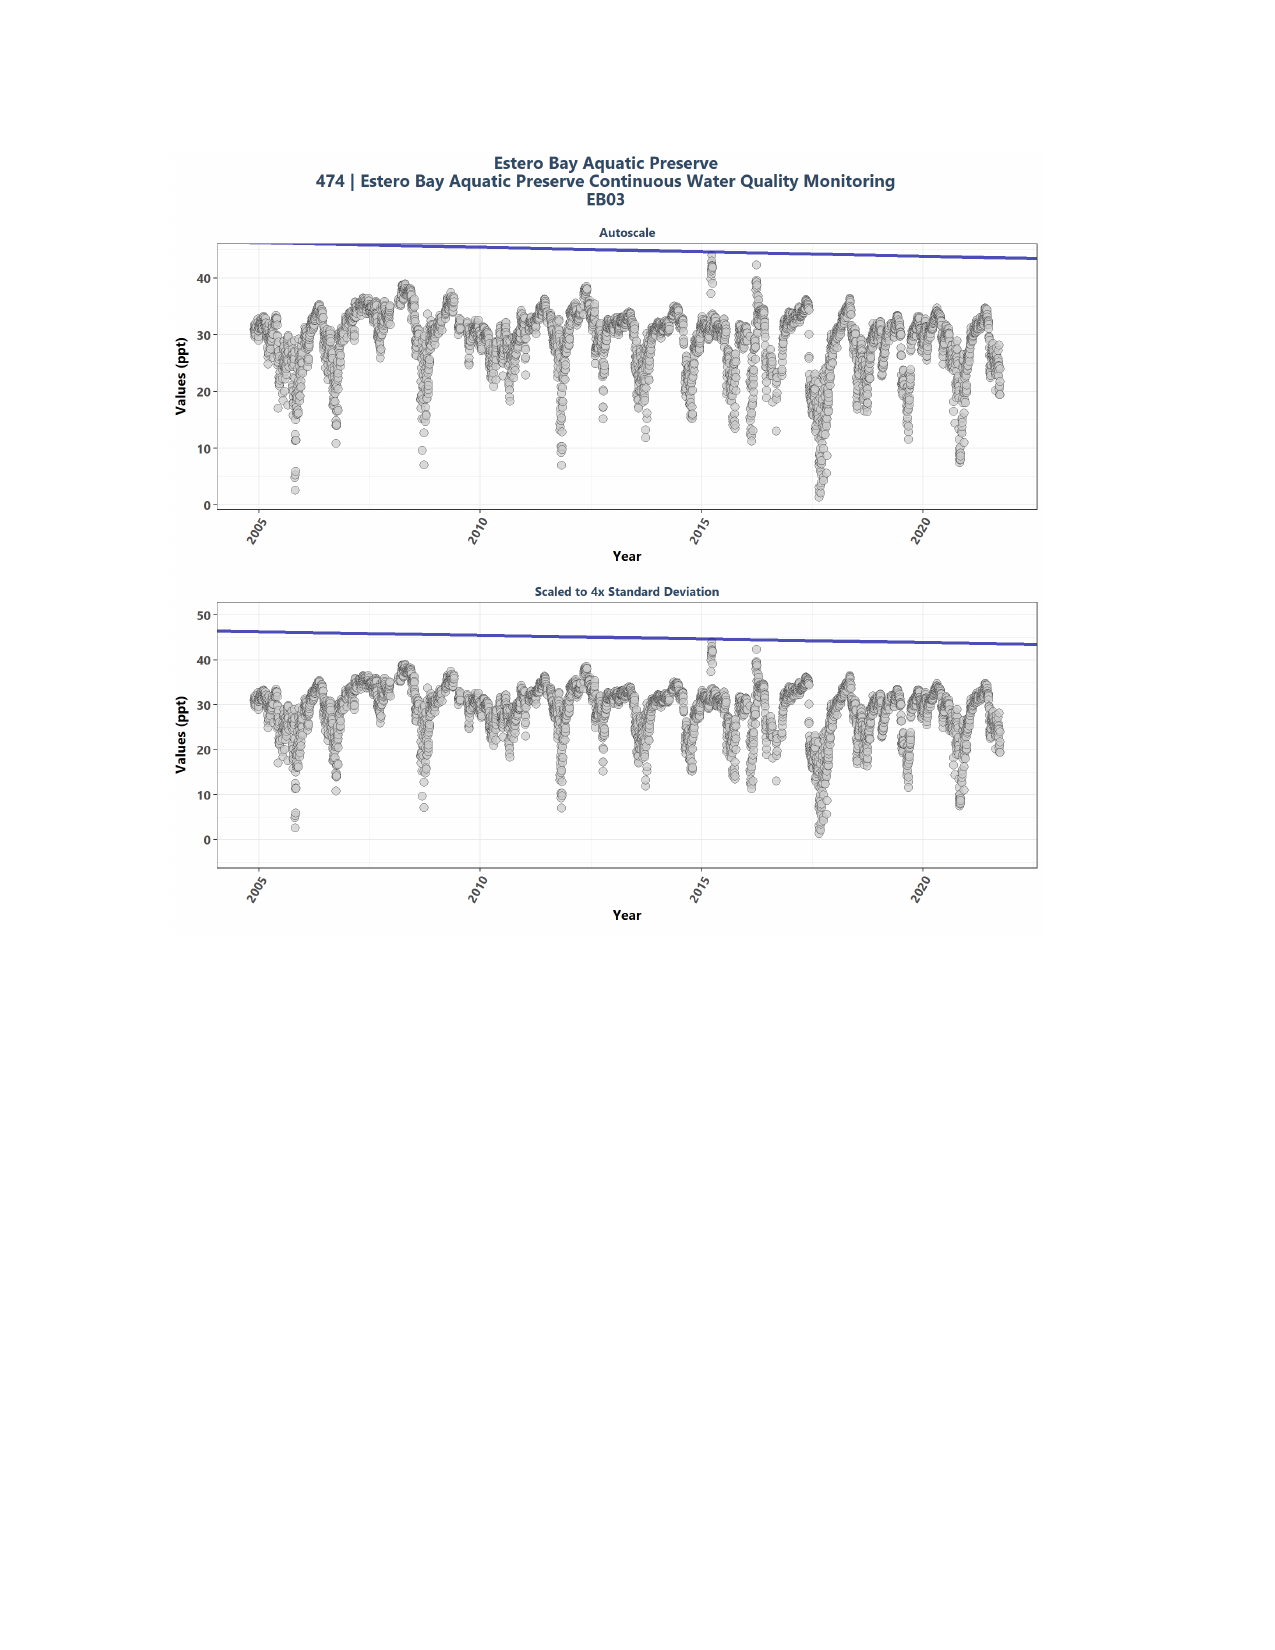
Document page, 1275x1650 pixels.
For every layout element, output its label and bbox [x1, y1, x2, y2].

picture [168, 150, 1044, 938]
